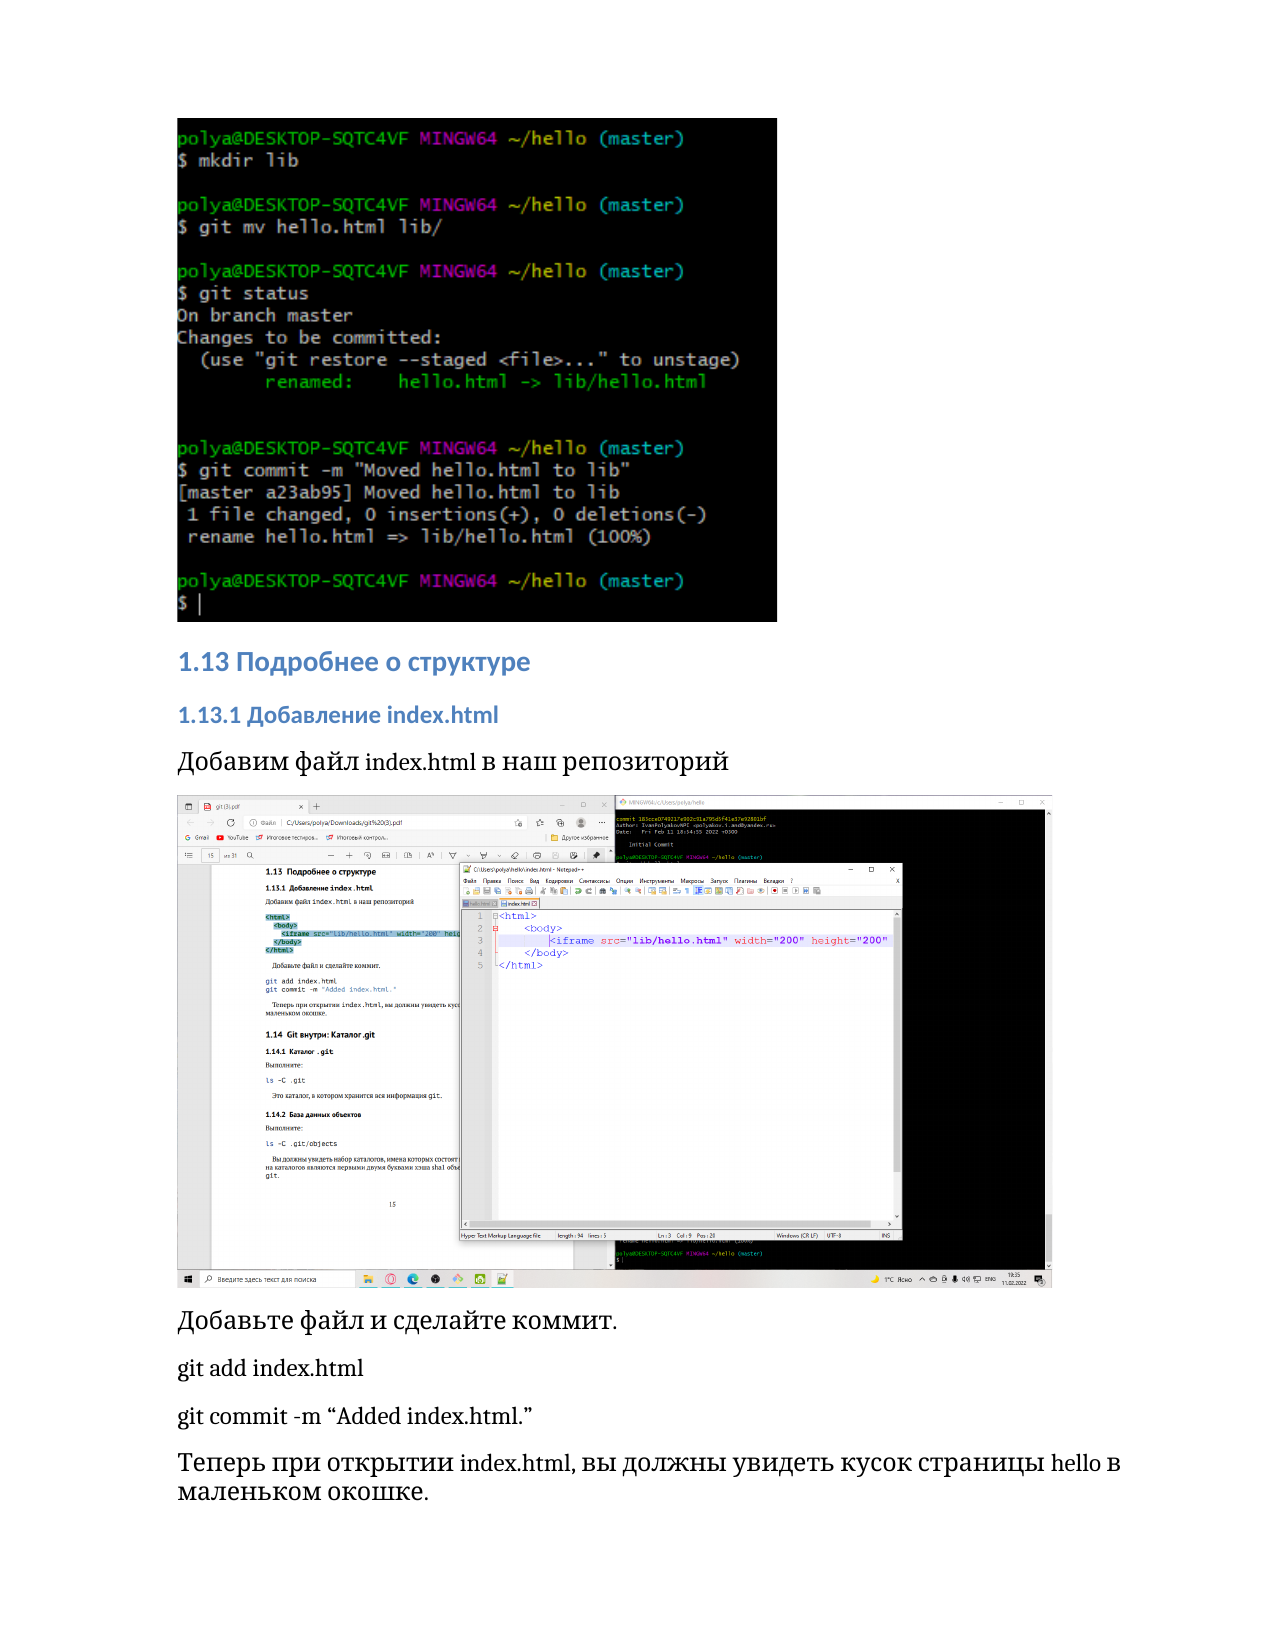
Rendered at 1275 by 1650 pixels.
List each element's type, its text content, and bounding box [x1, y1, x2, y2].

picture [177, 118, 778, 622]
text git commit -m “Added index.html.” [177, 1402, 1186, 1431]
subtitle 1.13 Подробнее о структуре [177, 643, 1186, 678]
subtitle 1.13.1 Добавление index.html [177, 699, 1186, 729]
text Добавим файл index.html в наш репозиторий [177, 748, 1186, 777]
picture [177, 795, 1053, 1288]
text Добавьте файл и сделайте коммит. [177, 1307, 1186, 1336]
text git add index.html [177, 1354, 1186, 1383]
text Теперь при открытии index.html, вы должны увидеть кусок страницы hello в маленьком окошке. [177, 1449, 1186, 1507]
